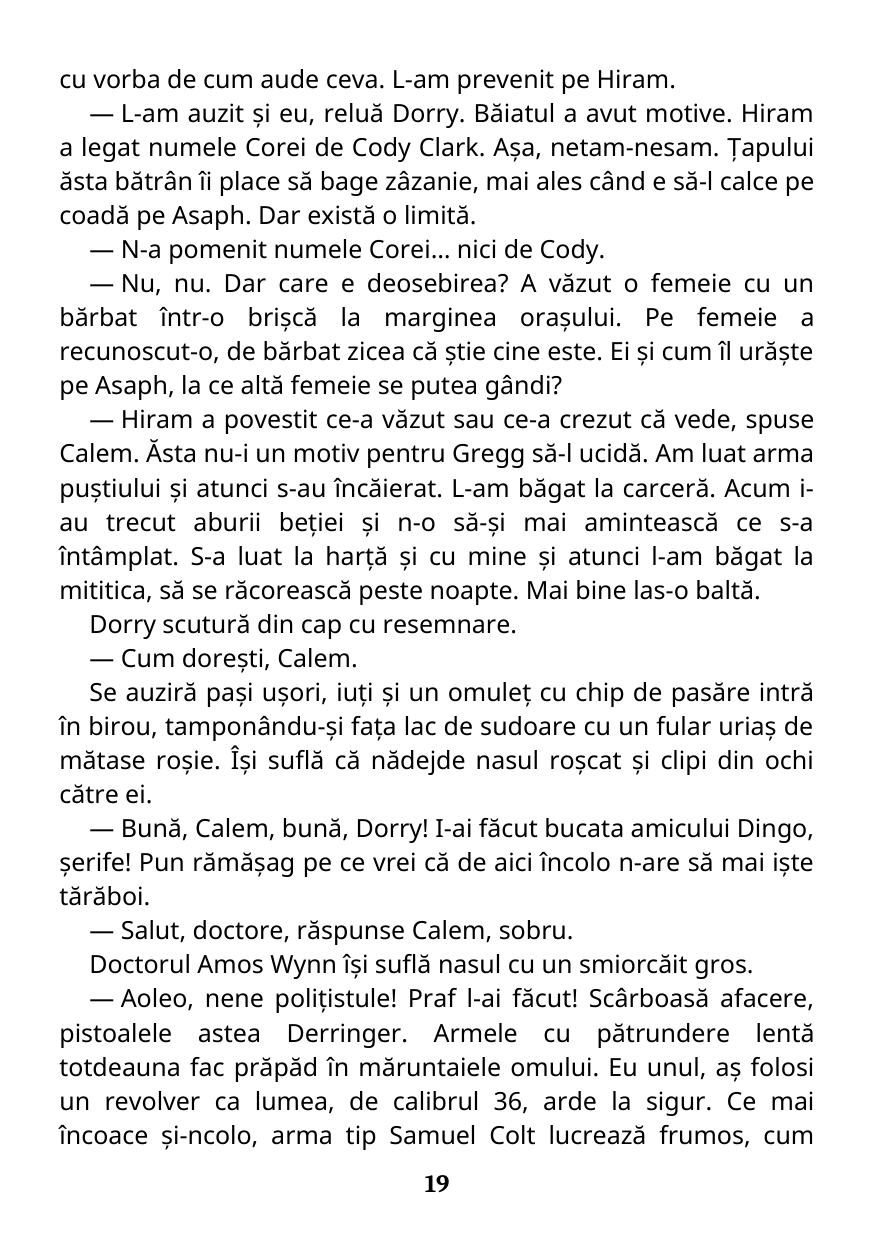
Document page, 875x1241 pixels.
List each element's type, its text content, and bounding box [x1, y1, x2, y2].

text — Cum doreşti, Calem. [59, 641, 815, 674]
text — Bună, Calem, bună, Dorry! I-ai făcut bucata amicului Dingo, şerife! Pun rămăşag pe ce vrei că de aici încolo n-are să mai işte tărăboi. [59, 811, 815, 913]
text — L-am auzit şi eu, reluă Dorry. Băiatul a avut motive. Hiram a legat numele Corei de Cody Clark. Aşa, netam-nesam. Ţapului ăsta bătrân îi place să bage zâzanie, mai ales când e să-l calce pe coadă pe Asaph. Dar există o limită. [59, 96, 815, 232]
text Se auziră paşi uşori, iuţi şi un omuleţ cu chip de pasăre intră în birou, tamponându-şi faţa lac de sudoare cu un fular uriaş de mătase roşie. Îşi suflă că nădejde nasul roşcat şi clipi din ochi către ei. [59, 674, 815, 811]
text — Hiram a povestit ce-a văzut sau ce-a crezut că vede, spuse Calem. Ăsta nu-i un motiv pentru Gregg să-l ucidă. Am luat arma puştiului şi atunci s-au încăierat. L-am băgat la carceră. Acum i-au trecut aburii beţiei şi n-o să-şi mai amintească ce s-a întâmplat. S-a luat la harţă şi cu mine şi atunci l-am băgat la mititica, să se răcorească peste noapte. Mai bine las-o baltă. [59, 402, 815, 606]
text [59, 61, 815, 96]
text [59, 981, 815, 1151]
text — N-a pomenit numele Corei… nici de Cody. [59, 232, 815, 266]
text Dorry scutură din cap cu resemnare. [59, 606, 815, 641]
text Doctorul Amos Wynn îşi suflă nasul cu un smiorcăit gros. [59, 947, 815, 981]
text — Salut, doctore, răspunse Calem, sobru. [59, 913, 815, 947]
text — Nu, nu. Dar care e deosebirea? A văzut o femeie cu un bărbat într-o brişcă la marginea oraşului. Pe femeie a recunoscut-o, de bărbat zicea că ştie cine este. Ei şi cum îl urăşte pe Asaph, la ce altă femeie se putea gândi? [59, 266, 815, 402]
